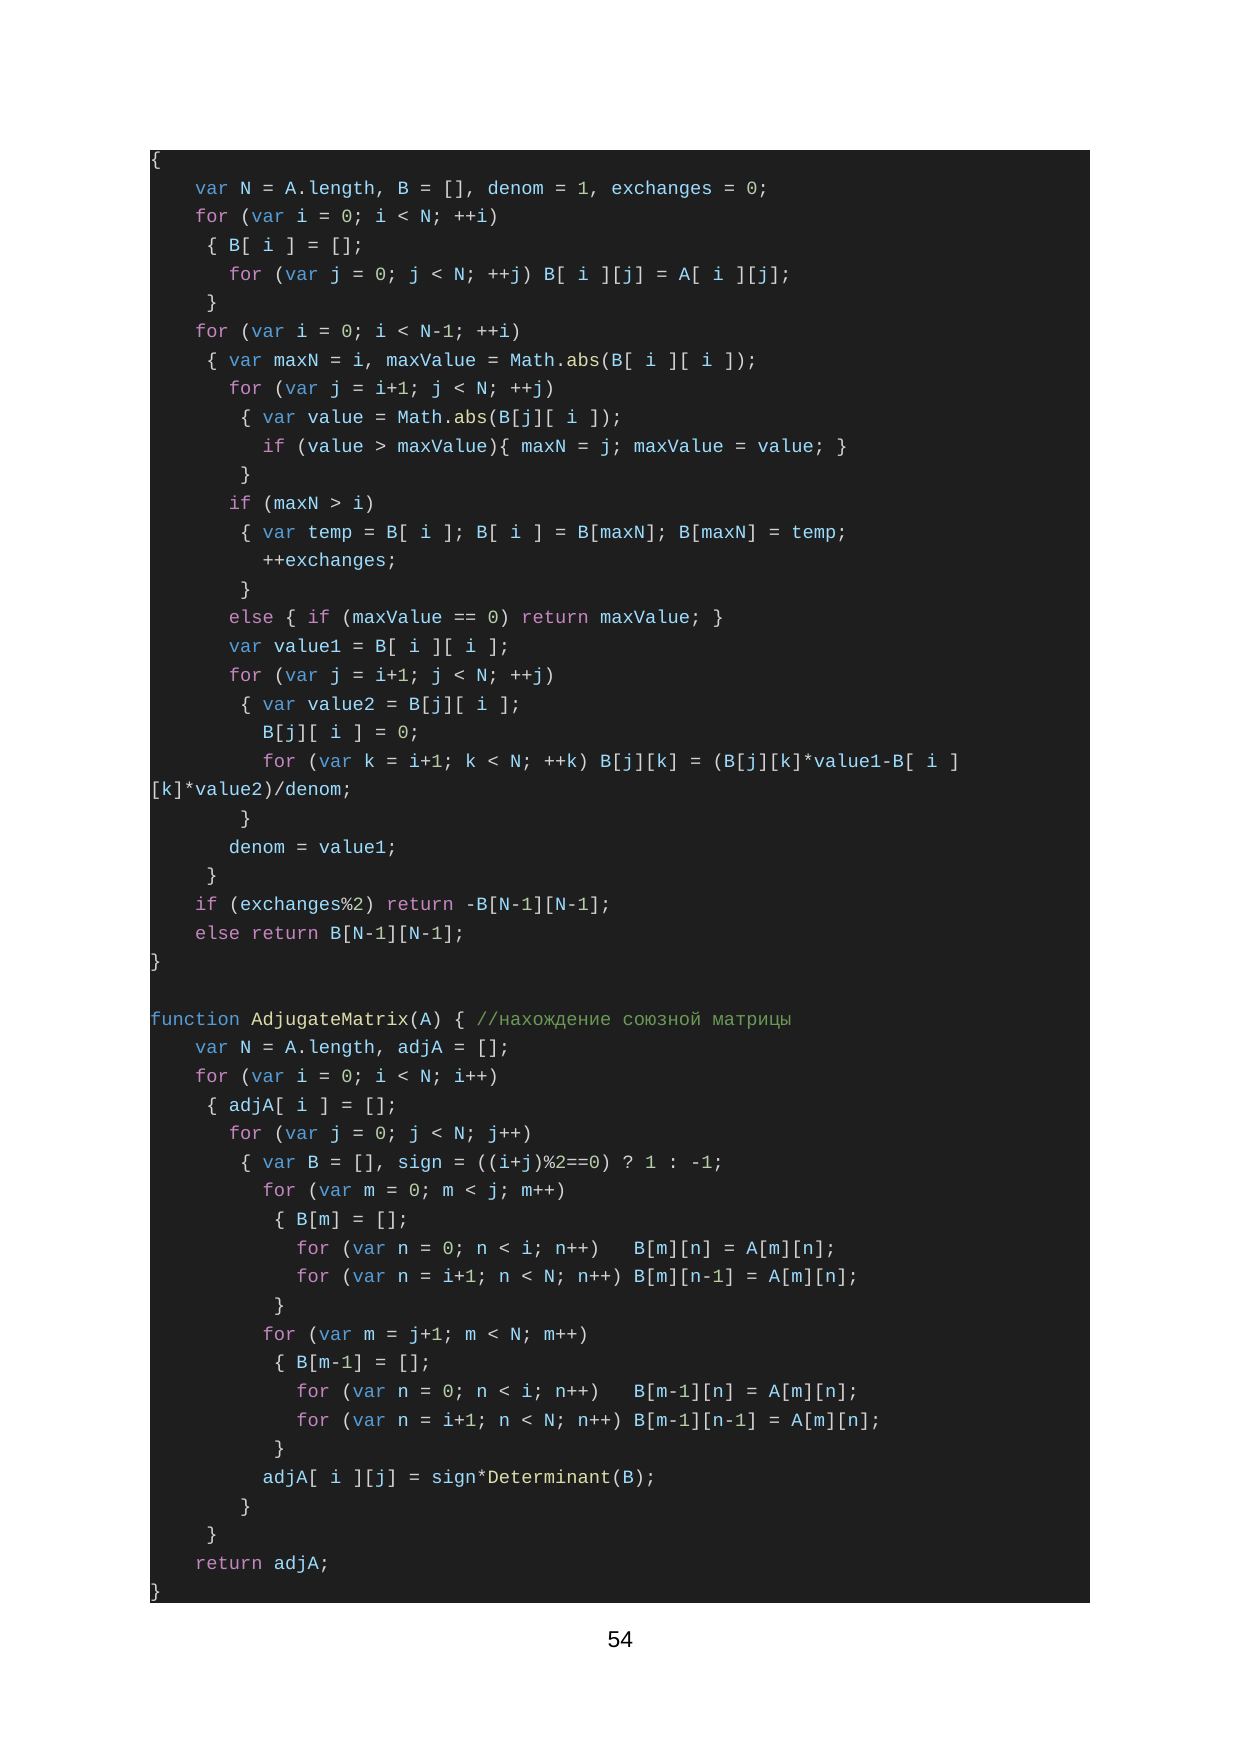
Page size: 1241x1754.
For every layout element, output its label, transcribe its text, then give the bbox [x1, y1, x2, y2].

text { var value = Math.abs(B[j][ i ]); [150, 408, 1090, 429]
text return adjA; [150, 1554, 1090, 1575]
text for (var j = 0; j < N; ++j) B[ i ][j] = A[ i ][j]; [150, 264, 1090, 286]
text { var temp = B[ i ]; B[ i ] = B[maxN]; B[maxN] = temp; [150, 522, 1090, 544]
text } [150, 1525, 1090, 1546]
text for (var j = 0; j < N; j++) [150, 1124, 1090, 1145]
text } [150, 1496, 1090, 1518]
text for (var n = i+1; n < N; n++) B[m][n-1] = A[m][n]; [150, 1267, 1090, 1288]
text { adjA[ i ] = []; [150, 1095, 1090, 1117]
text var N = A.length, adjA = []; [150, 1038, 1090, 1059]
text for (var i = 0; i < N; ++i) [150, 207, 1090, 228]
text var N = A.length, B = [], denom = 1, exchanges = 0; [150, 179, 1090, 200]
text adjA[ i ][j] = sign*Determinant(B); [150, 1468, 1090, 1489]
text { [150, 150, 1090, 171]
text if (exchanges%2) return -B[N-1][N-1]; [150, 895, 1090, 916]
text } [150, 1439, 1090, 1460]
text else return B[N-1][N-1]; [150, 923, 1090, 945]
text function AdjugateMatrix(A) { //нахождение союзной матрицы [150, 1009, 1090, 1031]
text denom = value1; [150, 837, 1090, 859]
text for (var n = i+1; n < N; n++) B[m-1][n-1] = A[m][n]; [150, 1410, 1090, 1432]
text for (var n = 0; n < i; n++) B[m-1][n] = A[m][n]; [150, 1382, 1090, 1403]
text } [150, 580, 1090, 601]
text } [150, 809, 1090, 830]
text } [150, 1582, 1090, 1603]
text } [150, 866, 1090, 887]
text if (value > maxValue){ maxN = j; maxValue = value; } [150, 436, 1090, 458]
text var value1 = B[ i ][ i ]; [150, 637, 1090, 658]
text } [150, 465, 1090, 486]
text else { if (maxValue == 0) return maxValue; } [150, 608, 1090, 629]
text for (var k = i+1; k < N; ++k) B[j][k] = (B[j][k]*value1-B[ i ][k]*value2)/denom; [150, 752, 1090, 801]
text { var value2 = B[j][ i ]; [150, 694, 1090, 716]
text { var maxN = i, maxValue = Math.abs(B[ i ][ i ]); [150, 351, 1090, 372]
text for (var j = i+1; j < N; ++j) [150, 666, 1090, 687]
text { B[ i ] = []; [150, 236, 1090, 257]
text { B[m] = []; [150, 1210, 1090, 1231]
text for (var n = 0; n < i; n++) B[m][n] = A[m][n]; [150, 1238, 1090, 1260]
text for (var m = 0; m < j; m++) [150, 1181, 1090, 1202]
text } [150, 952, 1090, 973]
text ++exchanges; [150, 551, 1090, 572]
text } [150, 293, 1090, 314]
text { var B = [], sign = ((i+j)%2==0) ? 1 : -1; [150, 1153, 1090, 1174]
text B[j][ i ] = 0; [150, 723, 1090, 744]
text } [150, 1296, 1090, 1317]
text if (maxN > i) [150, 494, 1090, 515]
text for (var m = j+1; m < N; m++) [150, 1324, 1090, 1346]
text for (var i = 0; i < N; i++) [150, 1067, 1090, 1088]
text for (var j = i+1; j < N; ++j) [150, 379, 1090, 400]
text for (var i = 0; i < N-1; ++i) [150, 322, 1090, 343]
text { B[m-1] = []; [150, 1353, 1090, 1374]
